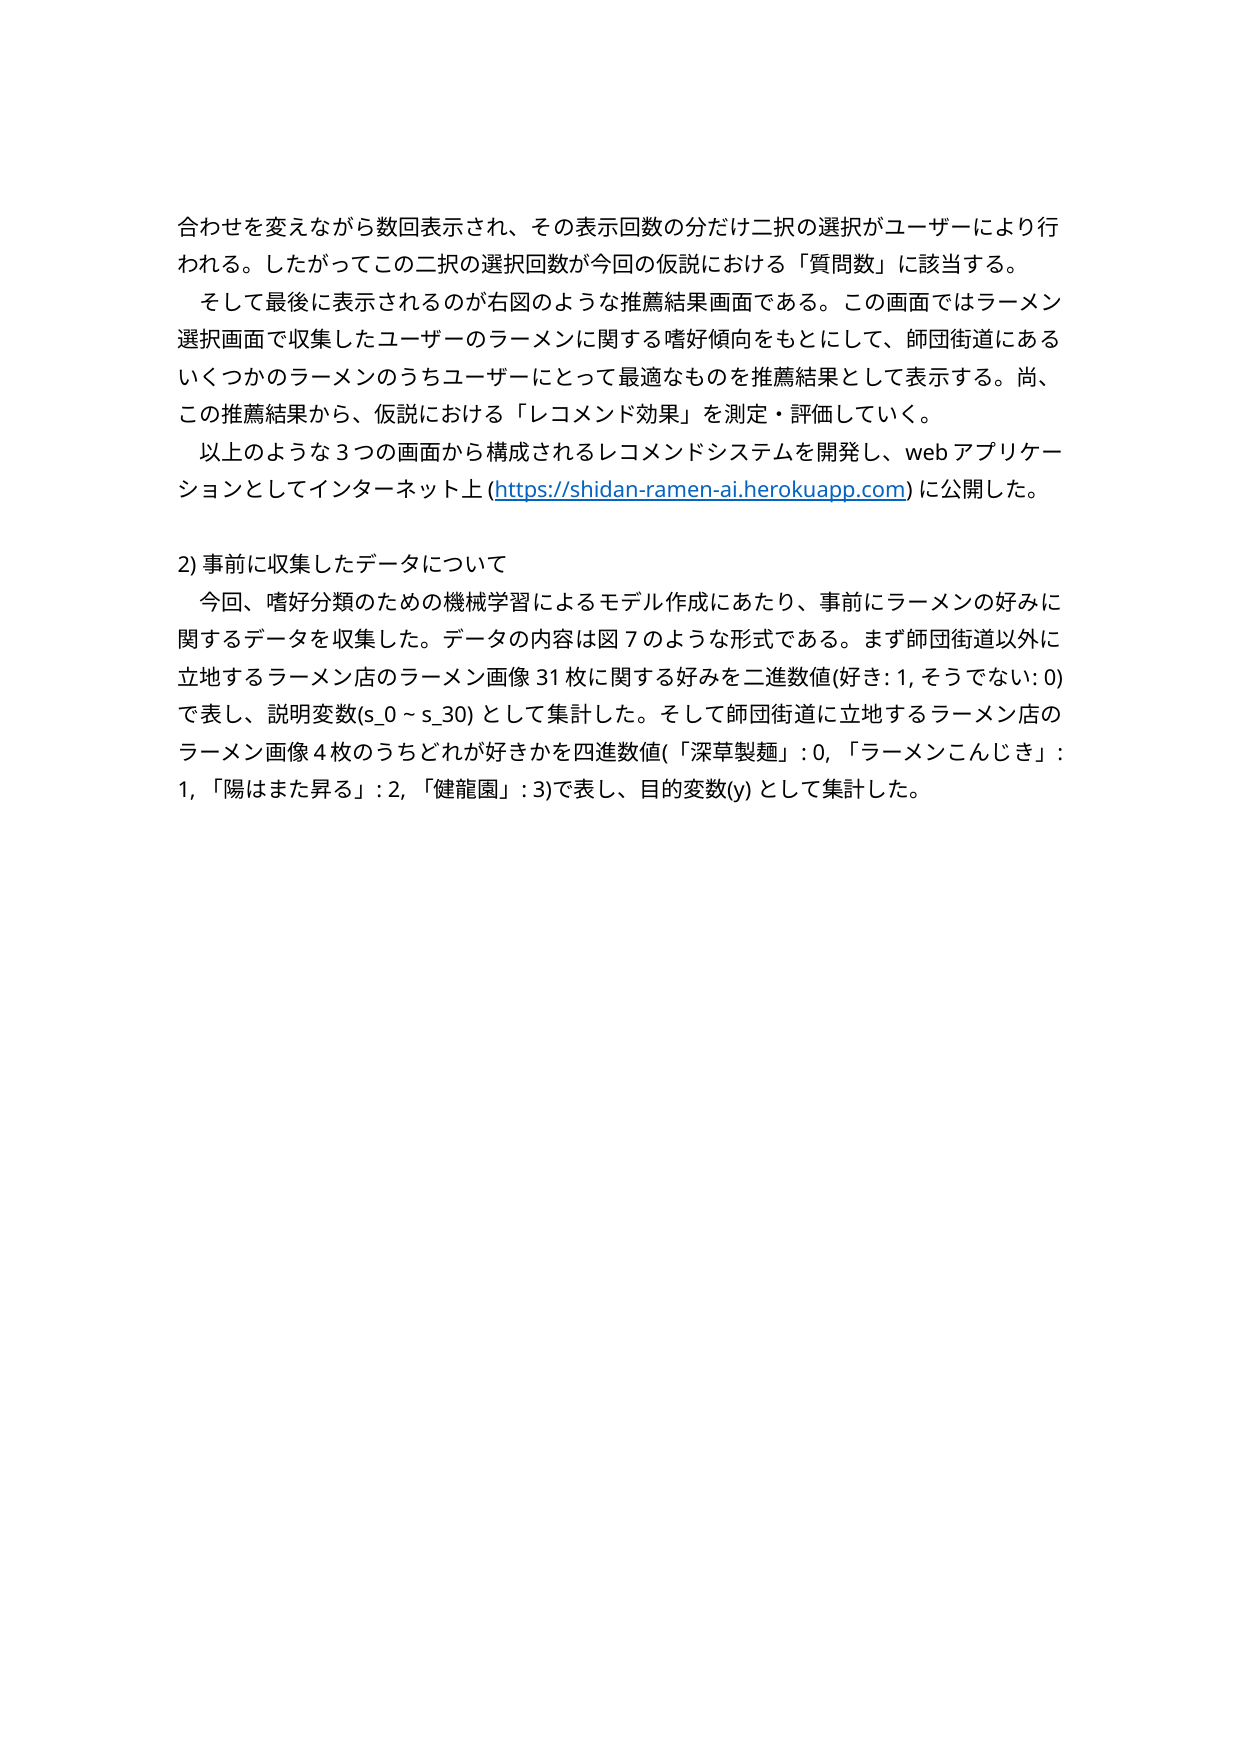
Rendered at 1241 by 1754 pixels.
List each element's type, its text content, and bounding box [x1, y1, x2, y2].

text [177, 207, 1063, 282]
text そして最後に表示されるのが右図のような推薦結果画面である。この画面ではラーメン選択画面で収集したユーザーのラーメンに関する嗜好傾向をもとにして、師団街道にあるいくつかのラーメンのうちユーザーにとって最適なものを推薦結果として表示する。尚、この推薦結果から、仮説における「レコメンド効果」を測定・評価していく。 [177, 282, 1063, 432]
text 以上のような3つの画面から構成されるレコメンドシステムを開発し、webアプリケーションとしてインターネット上 (https://shidan-ramen-ai.herokuapp.com) に公開した。 [177, 432, 1063, 507]
text 今回、嗜好分類のための機械学習によるモデル作成にあたり、事前にラーメンの好みに関するデータを収集した。データの内容は図7のような形式である。まず師団街道以外に立地するラーメン店のラーメン画像31枚に関する好みを二進数値(好き: 1, そうでない: 0)で表し、説明変数(s_0 ~ s_30) として集計した。そして師団街道に立地するラーメン店のラーメン画像4枚のうちどれが好きかを四進数値(「深草製麺」: 0, 「ラーメンこんじき」: 1, 「陽はまた昇る」: 2, 「健龍園」: 3)で表し、目的変数(y) として集計した。 [177, 582, 1063, 807]
text 2) 事前に収集したデータについて [177, 544, 1063, 582]
